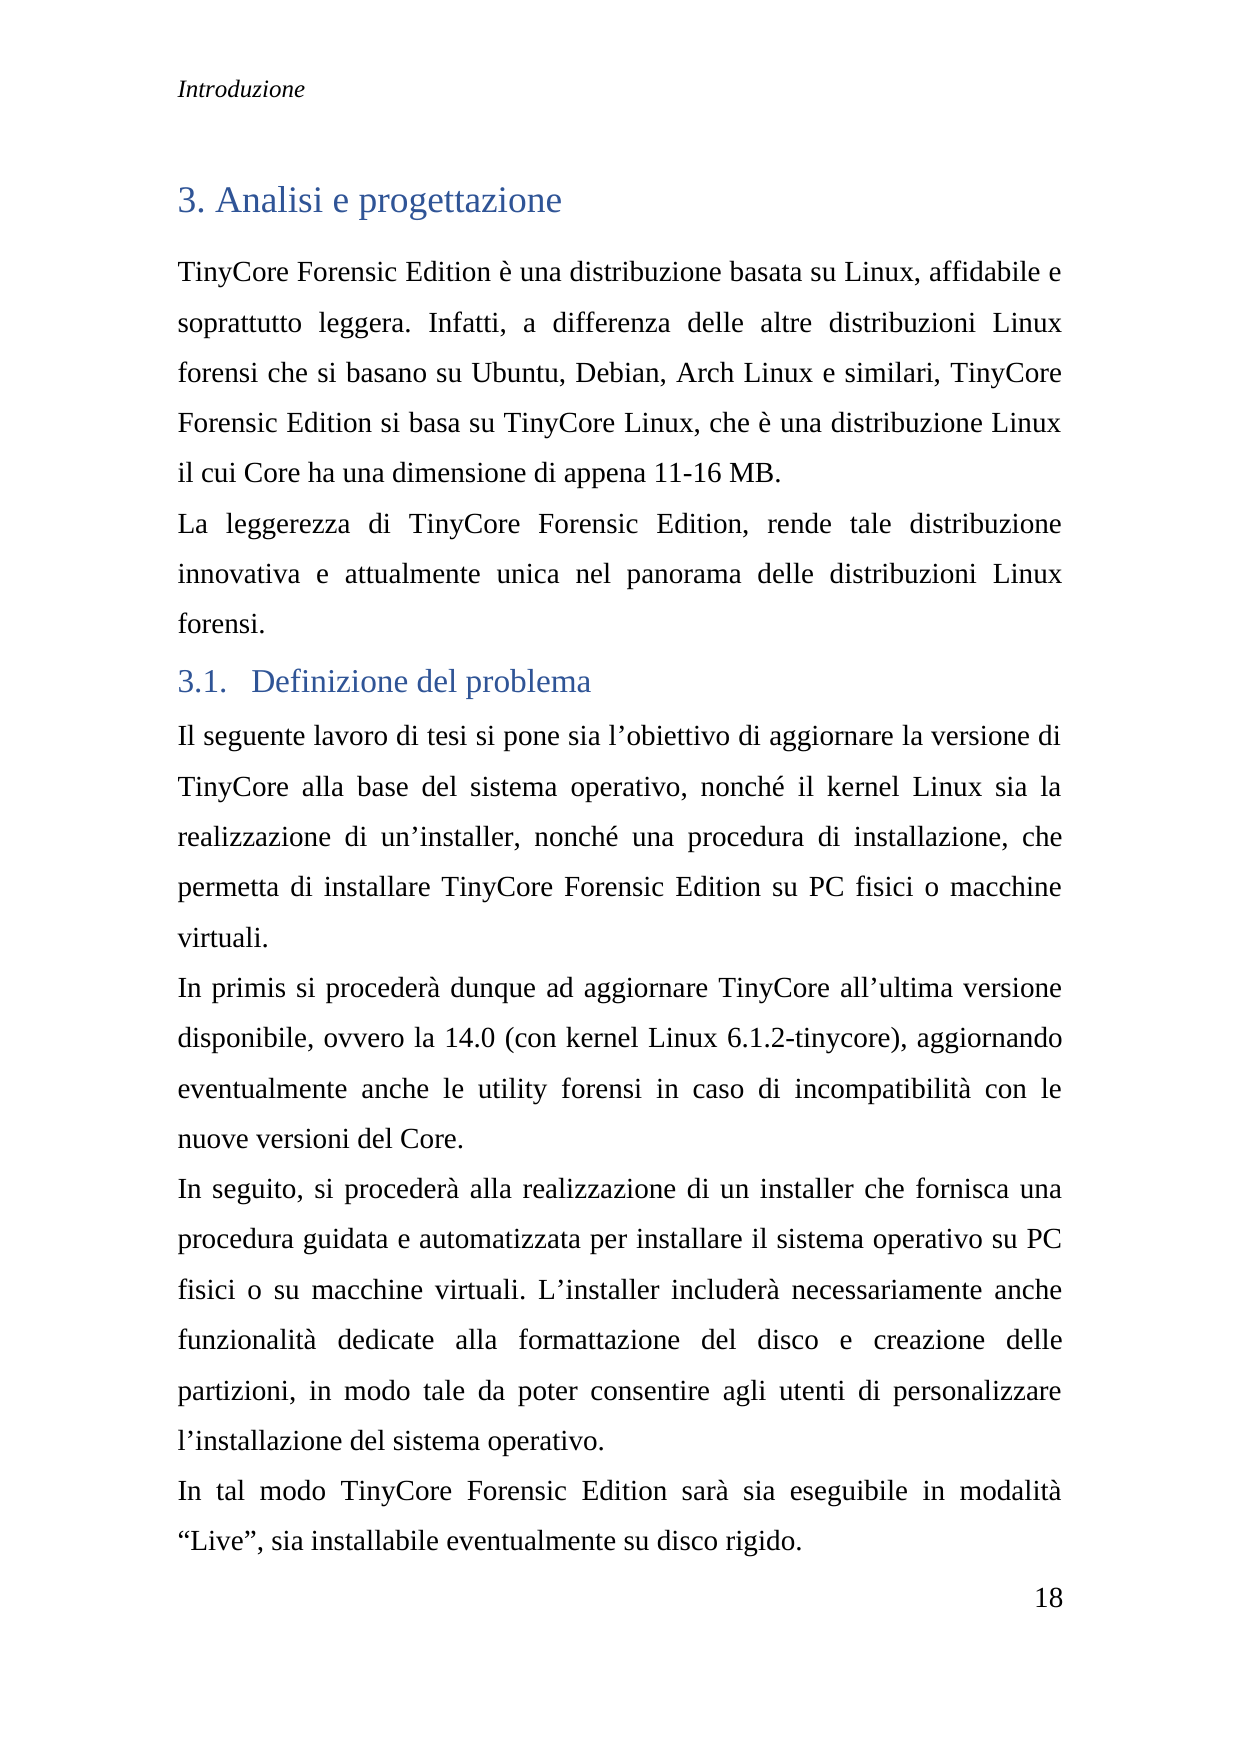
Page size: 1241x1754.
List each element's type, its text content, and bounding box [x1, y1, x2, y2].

text In seguito, si procederà alla realizzazione di un installer che fornisca una procedura guidata e automatizzata per installare il sistema operativo su PC fisici o su macchine virtuali. L’installer includerà necessariamente anche funzionalità dedicate alla formattazione del disco e creazione delle partizioni, in modo tale da poter consentire agli utenti di personalizzare l’installazione del sistema operativo. [177, 1171, 1063, 1456]
subtitle Analisi e progettazione [177, 177, 1063, 220]
text In primis si procederà dunque ad aggiornare TinyCore all’ultima versione disponibile, ovvero la 14.0 (con kernel Linux 6.1.2-tinycore), aggiornando eventualmente anche le utility forensi in caso di incompatibilità con le nuove versioni del Core. [177, 970, 1063, 1154]
text In tal modo TinyCore Forensic Edition sarà sia eseguibile in modalità “Live”, sia installabile eventualmente su disco rigido. [177, 1473, 1063, 1557]
subtitle Definizione del problema [177, 661, 1063, 699]
text Il seguente lavoro di tesi si pone sia l’obiettivo di aggiornare la versione di TinyCore alla base del sistema operativo, nonché il kernel Linux sia la realizzazione di un’installer, nonché una procedura di installazione, che permetta di installare TinyCore Forensic Edition su PC fisici o macchine virtuali. [177, 718, 1063, 953]
text La leggerezza di TinyCore Forensic Edition, rende tale distribuzione innovativa e attualmente unica nel panorama delle distribuzioni Linux forensi. [177, 506, 1063, 640]
text TinyCore Forensic Edition è una distribuzione basata su Linux, affidabile e soprattutto leggera. Infatti, a differenza delle altre distribuzioni Linux forensi che si basano su Ubuntu, Debian, Arch Linux e similari, TinyCore Forensic Edition si basa su TinyCore Linux, che è una distribuzione Linux il cui Core ha una dimensione di appena 11-16 MB. [177, 254, 1063, 489]
